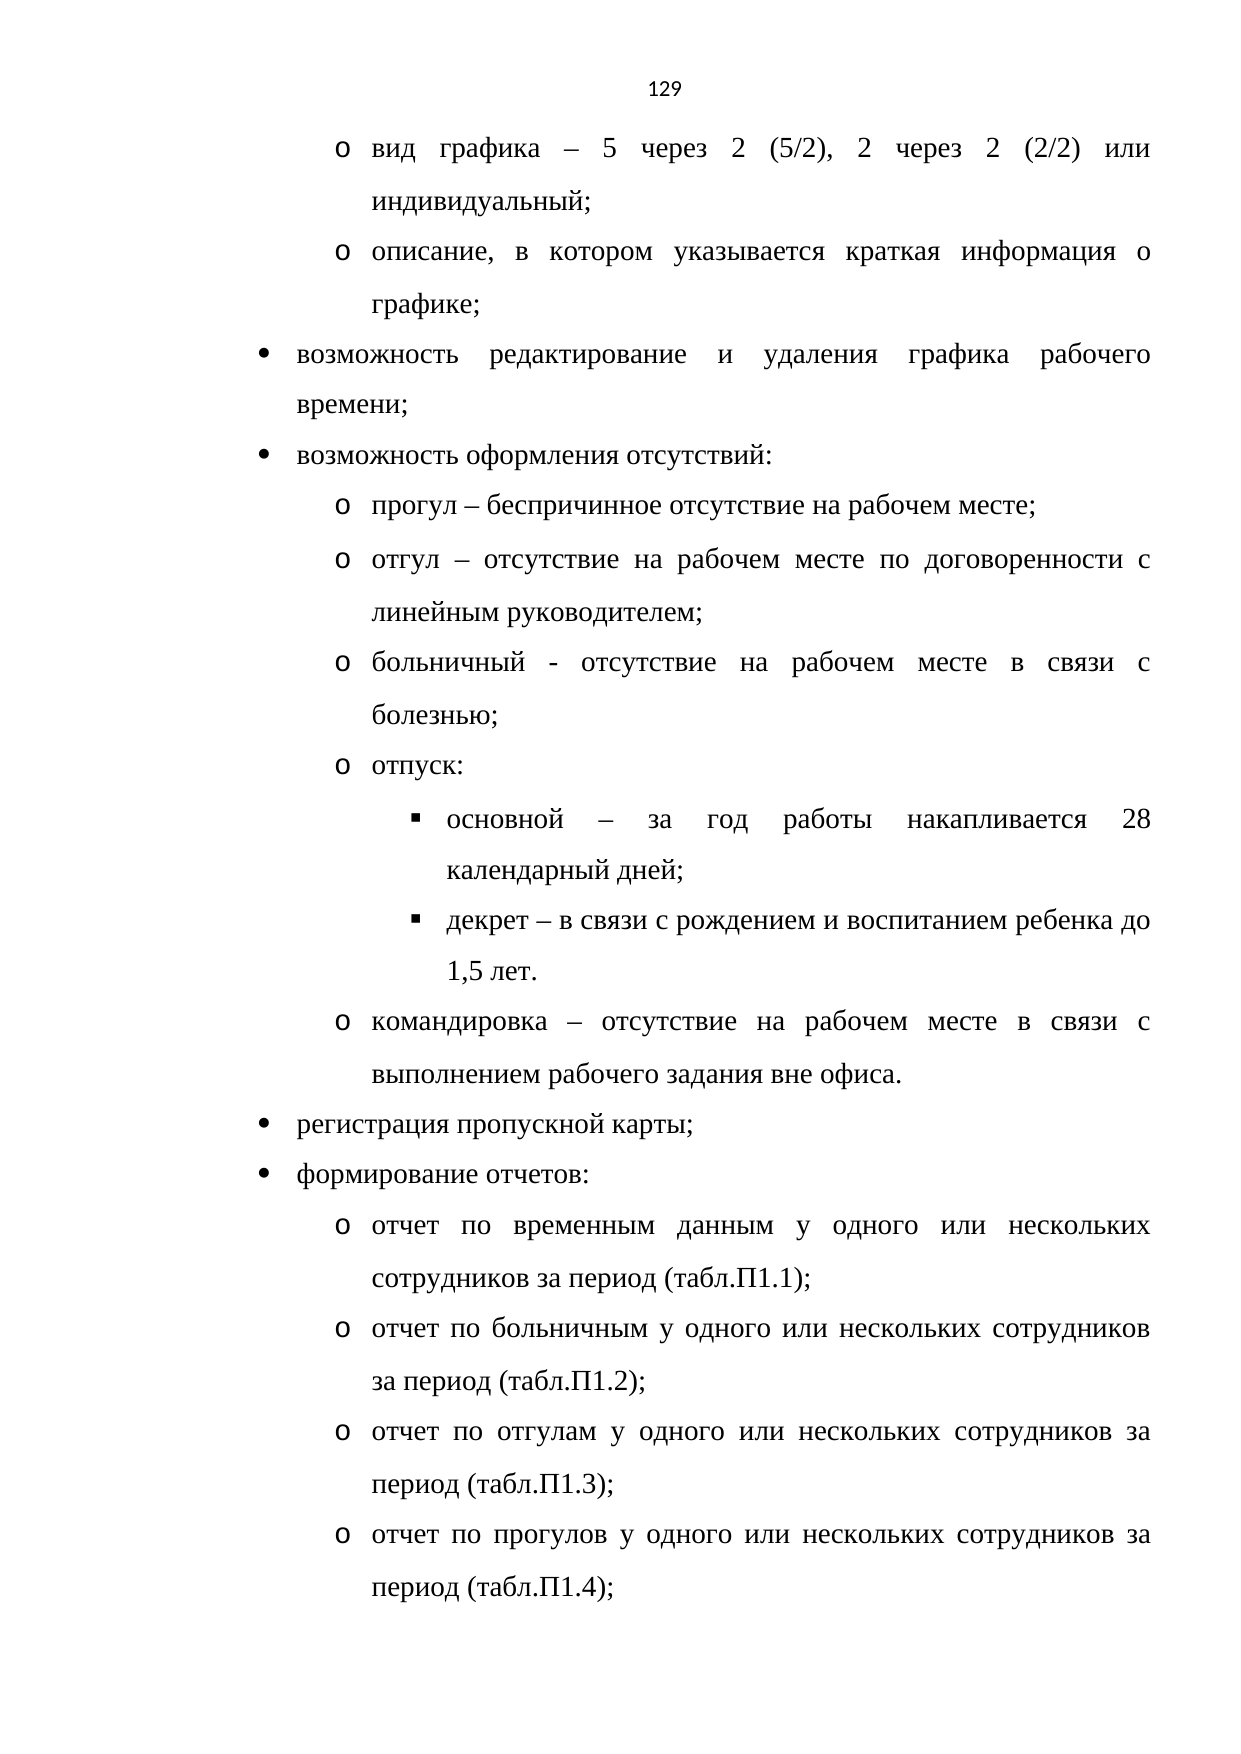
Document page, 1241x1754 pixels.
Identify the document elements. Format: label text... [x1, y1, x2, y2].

list отчет по прогулов у одного или нескольких сотрудников за период (табл.П1.4); [334, 1516, 1152, 1603]
list регистрация пропускной карты; [259, 1106, 1152, 1140]
list возможность оформления отсутствий: [259, 437, 1152, 470]
list отчет по отгулам у одного или нескольких сотрудников за период (табл.П1.3); [334, 1413, 1152, 1499]
list возможность редактирование и удаления графика рабочего времени; [259, 336, 1152, 420]
list командировка – отсутствие на рабочем месте в связи с выполнением рабочего задания вне офиса. [334, 1003, 1152, 1089]
list отпуск: [334, 747, 1152, 783]
list отчет по больничным у одного или нескольких сотрудников за период (табл.П1.2); [334, 1310, 1152, 1396]
list основной – за год работы накапливается 28 календарный дней; [409, 802, 1152, 886]
list описание, в котором указывается краткая информация о графике; [334, 233, 1152, 319]
list больничный - отсутствие на рабочем месте в связи с болезнью; [334, 644, 1152, 731]
list формирование отчетов: [259, 1157, 1152, 1190]
list декрет – в связи с рождением и воспитанием ребенка до 1,5 лет. [409, 902, 1152, 986]
list отгул – отсутствие на рабочем месте по договоренности с линейным руководителем; [334, 541, 1152, 628]
list отчет по временным данным у одного или нескольких сотрудников за период (табл.П1.1); [334, 1207, 1152, 1293]
list вид графика – 5 через 2 (5/2), 2 через 2 (2/2) или индивидуальный; [334, 130, 1152, 216]
list прогул – беспричинное отсутствие на рабочем месте; [334, 487, 1152, 523]
